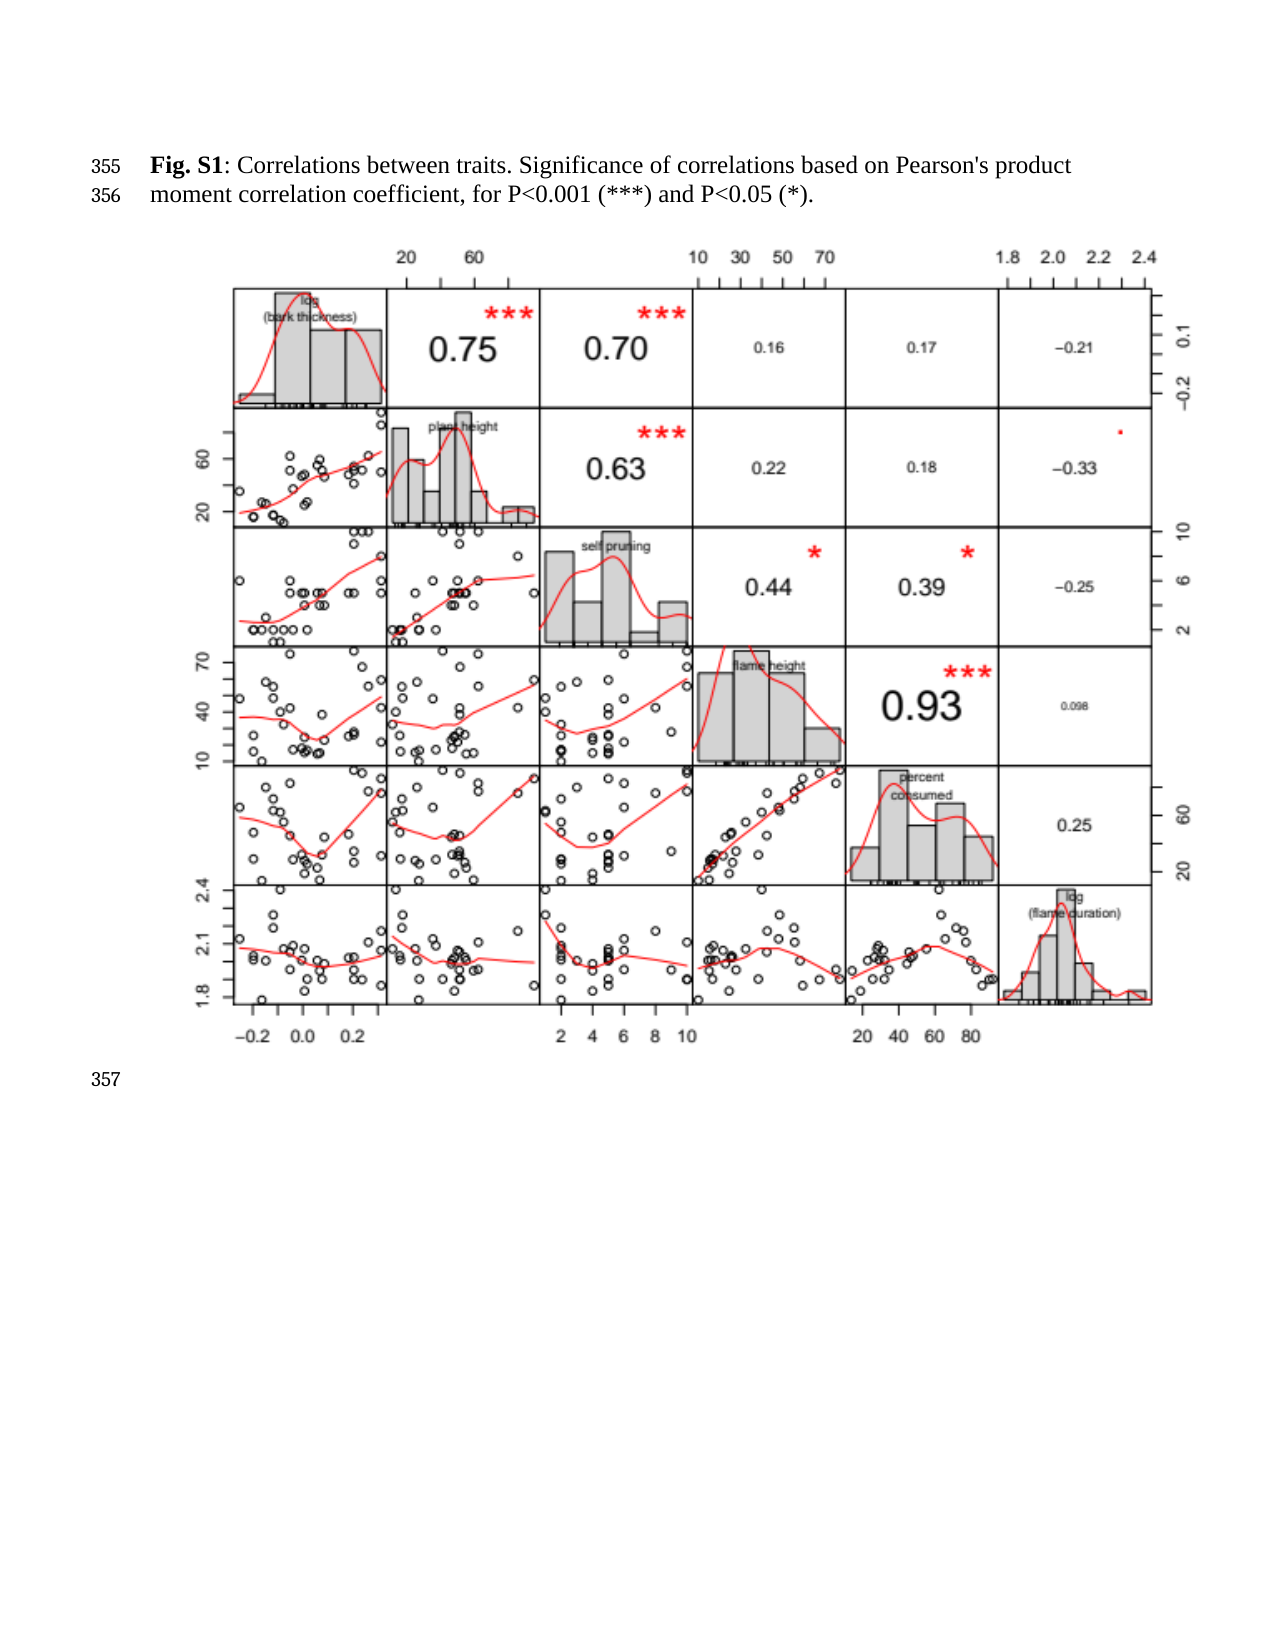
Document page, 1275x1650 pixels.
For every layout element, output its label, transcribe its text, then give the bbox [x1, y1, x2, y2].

text Fig. S1: Correlations between traits. Significance of correlations based on Pearson's product moment correlation coefficient, for P<0.001 (***) and P<0.05 (*). [150, 150, 1125, 207]
